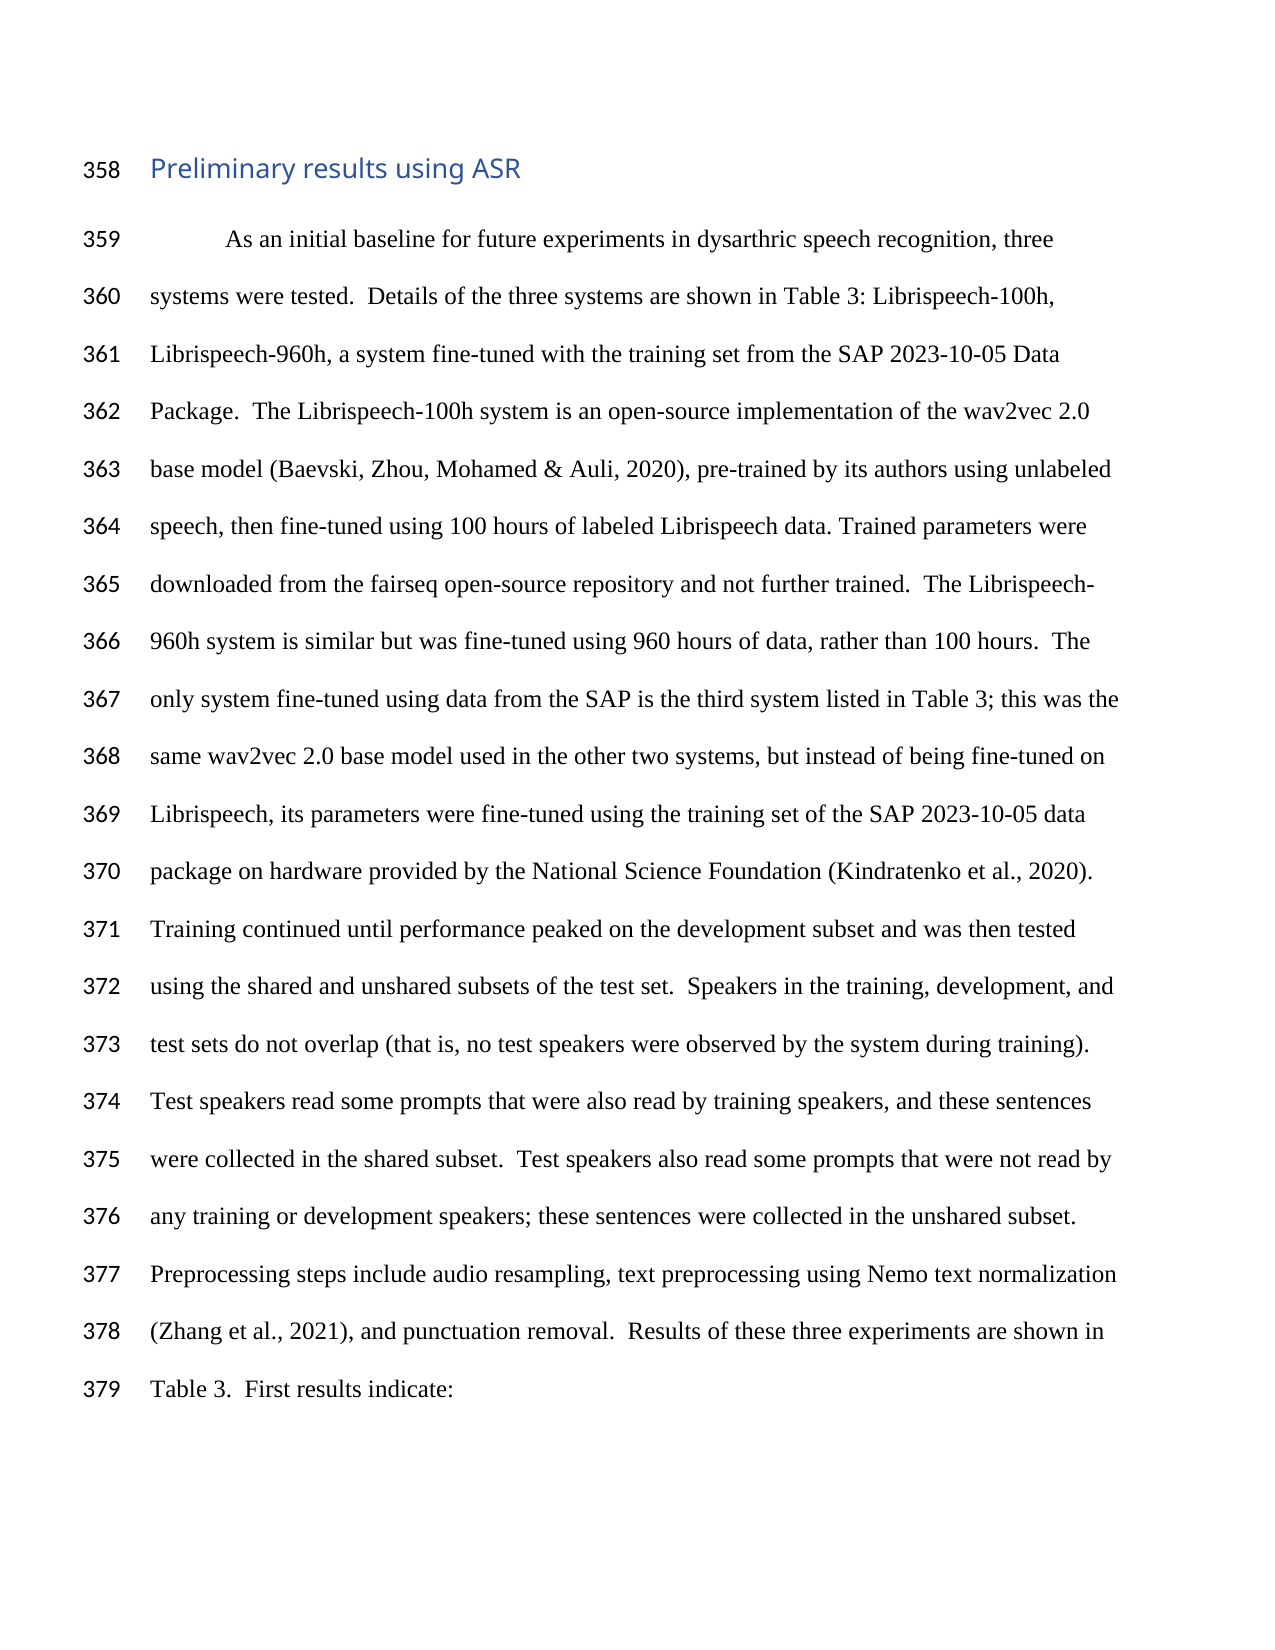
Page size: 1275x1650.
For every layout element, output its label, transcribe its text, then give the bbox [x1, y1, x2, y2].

text As an initial baseline for future experiments in dysarthric speech recognition, three systems were tested. Details of the three systems are shown in Table 3: Librispeech-100h, Librispeech-960h, a system fine-tuned with the training set from the SAP 2023-10-05 Data Package. The Librispeech-100h system is an open-source implementation of the wav2vec 2.0 base model (Baevski, Zhou, Mohamed & Auli, 2020), pre-trained by its authors using unlabeled speech, then fine-tuned using 100 hours of labeled Librispeech data. Trained parameters were downloaded from the fairseq open-source repository and not further trained. The Librispeech-960h system is similar but was fine-tuned using 960 hours of data, rather than 100 hours. The only system fine-tuned using data from the SAP is the third system listed in Table 3; this was the same wav2vec 2.0 base model used in the other two systems, but instead of being fine-tuned on Librispeech, its parameters were fine-tuned using the training set of the SAP 2023-10-05 data package on hardware provided by the National Science Foundation (Kindratenko et al., 2020). Training continued until performance peaked on the development subset and was then tested using the shared and unshared subsets of the test set. Speakers in the training, development, and test sets do not overlap (that is, no test speakers were observed by the system during training). Test speakers read some prompts that were also read by training speakers, and these sentences were collected in the shared subset. Test speakers also read some prompts that were not read by any training or development speakers; these sentences were collected in the unshared subset. Preprocessing steps include audio resampling, text preprocessing using Nemo text normalization (Zhang et al., 2021), and punctuation removal. Results of these three experiments are shown in Table 3. First results indicate: [150, 224, 1125, 1402]
subtitle Preliminary results using ASR [150, 150, 1125, 187]
